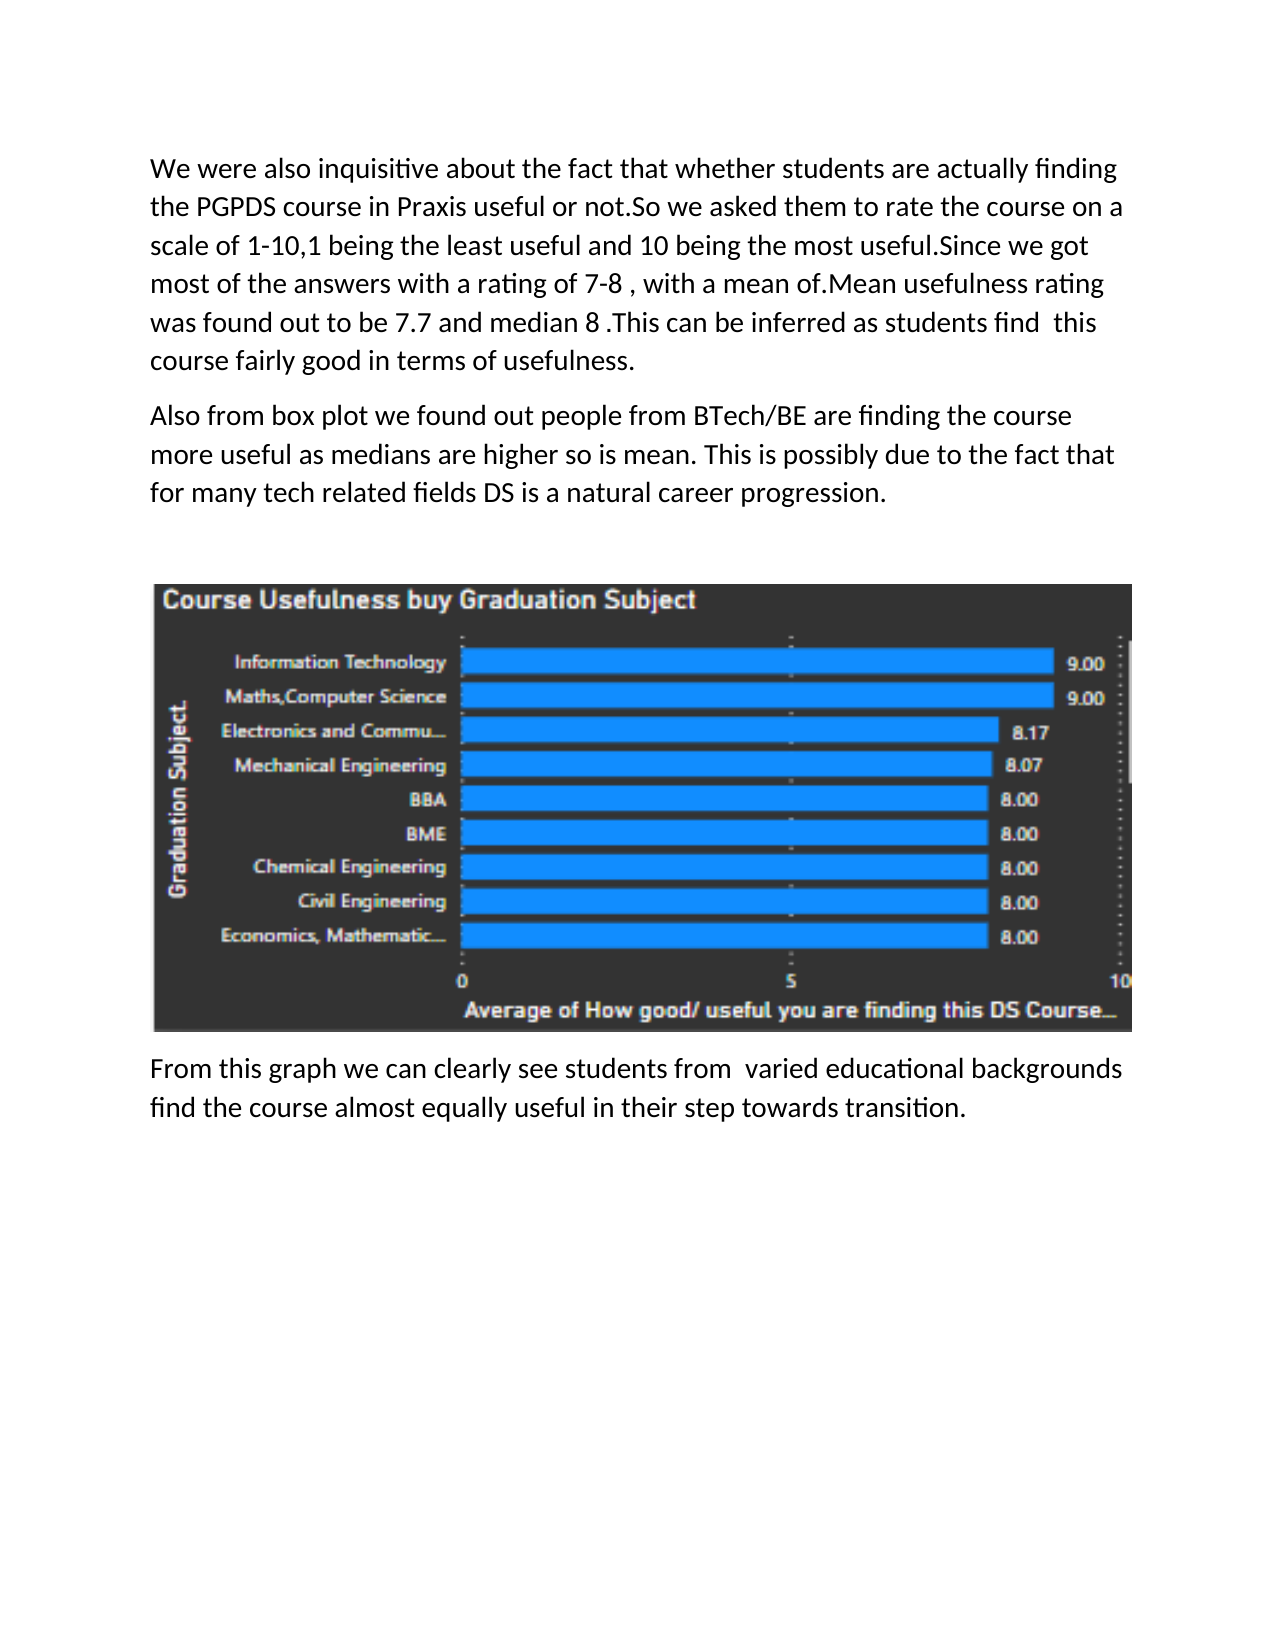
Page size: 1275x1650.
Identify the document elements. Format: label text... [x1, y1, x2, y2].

picture [150, 584, 1132, 1032]
text From this graph we can clearly see students from varied educational backgrounds find the course almost equally useful in their step towards transition. [150, 1051, 1125, 1125]
text Also from box plot we found out people from BTech/BE are finding the course more useful as medians are higher so is mean. This is possibly due to the fact that for many tech related fields DS is a natural career progression. [150, 397, 1125, 510]
text We were also inquisitive about the fact that whether students are actually finding the PGPDS course in Praxis useful or not.So we asked them to rate the course on a scale of 1-10,1 being the least useful and 10 being the most useful.Since we got most of the answers with a rating of 7-8 , with a mean of.Mean usefulness rating was found out to be 7.7 and median 8 .This can be inferred as students find this course fairly good in terms of usefulness. [150, 150, 1125, 378]
